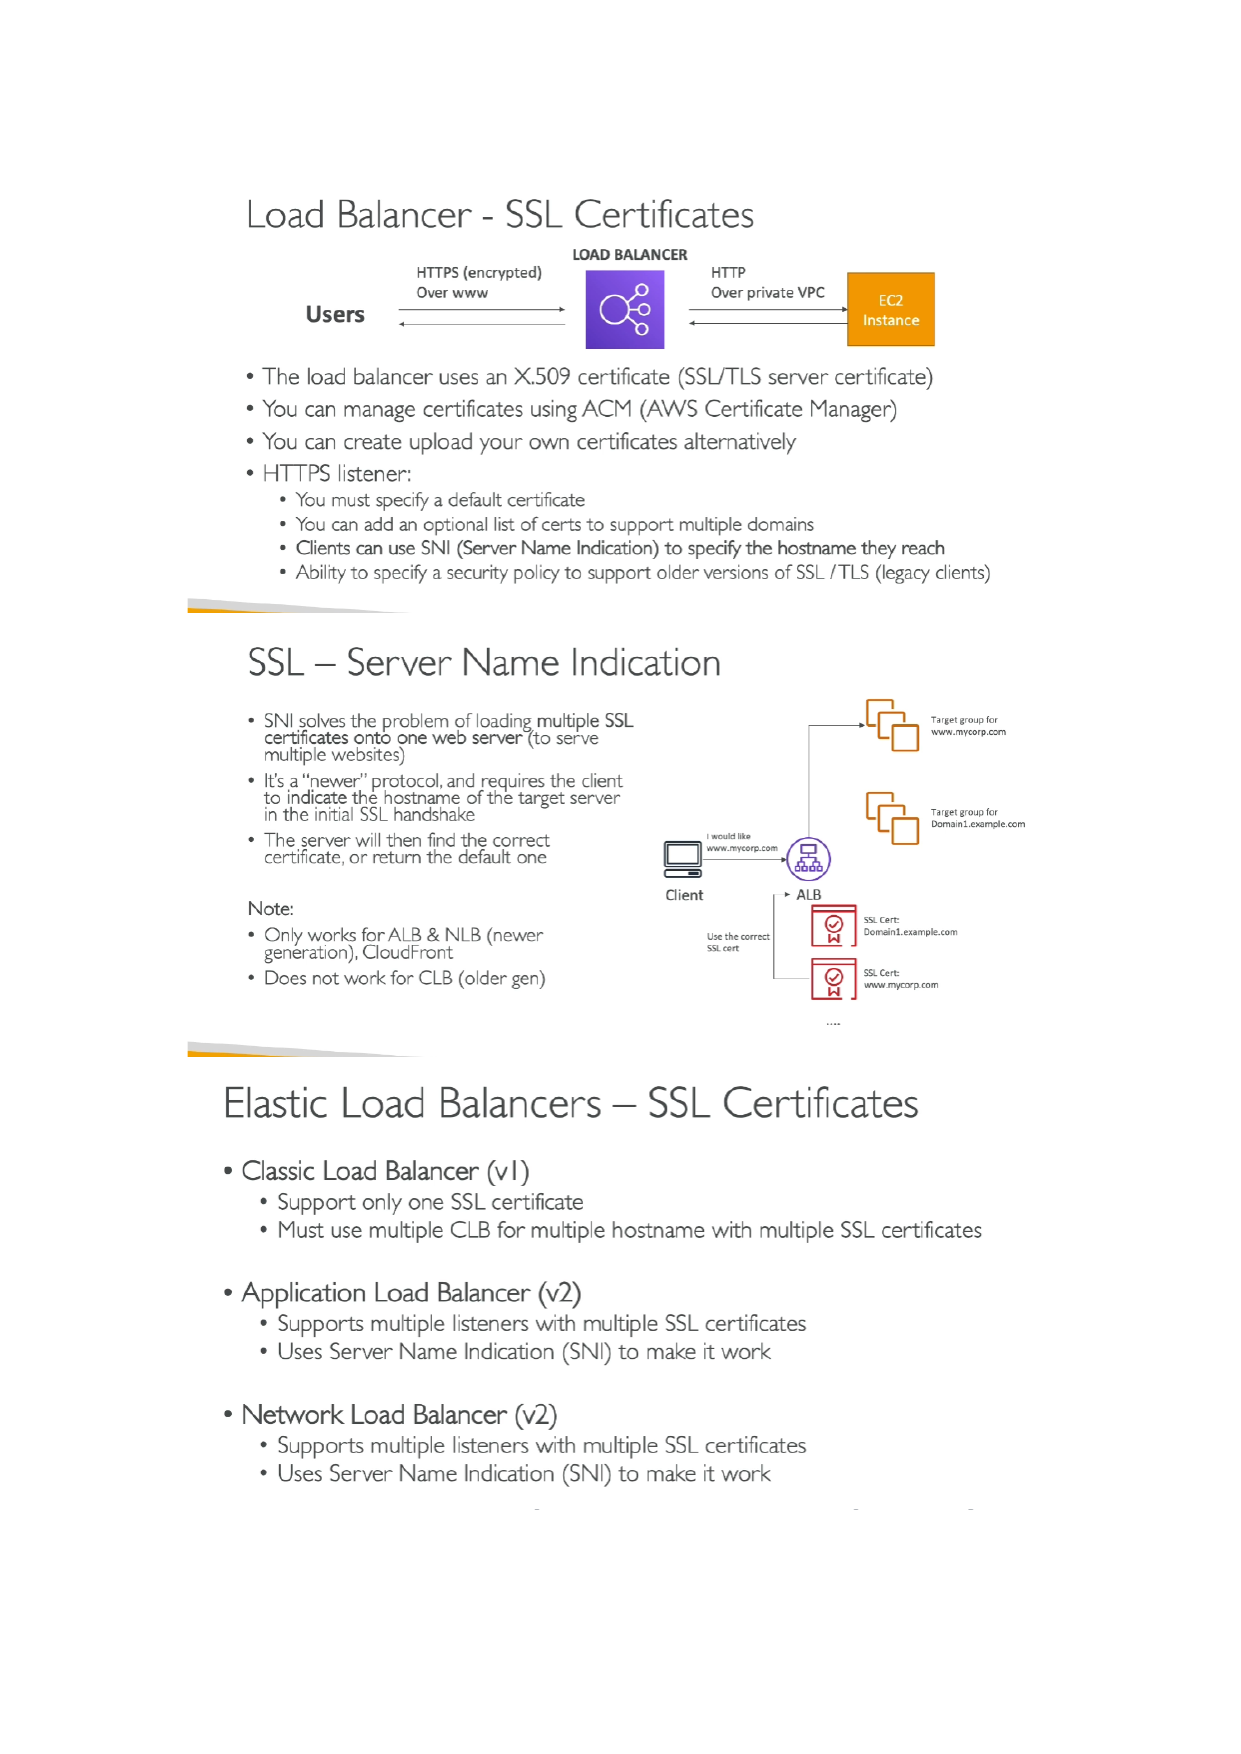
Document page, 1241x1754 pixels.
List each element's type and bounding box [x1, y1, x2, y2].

picture [187, 1072, 1053, 1510]
picture [187, 162, 1053, 613]
picture [187, 617, 1053, 1057]
